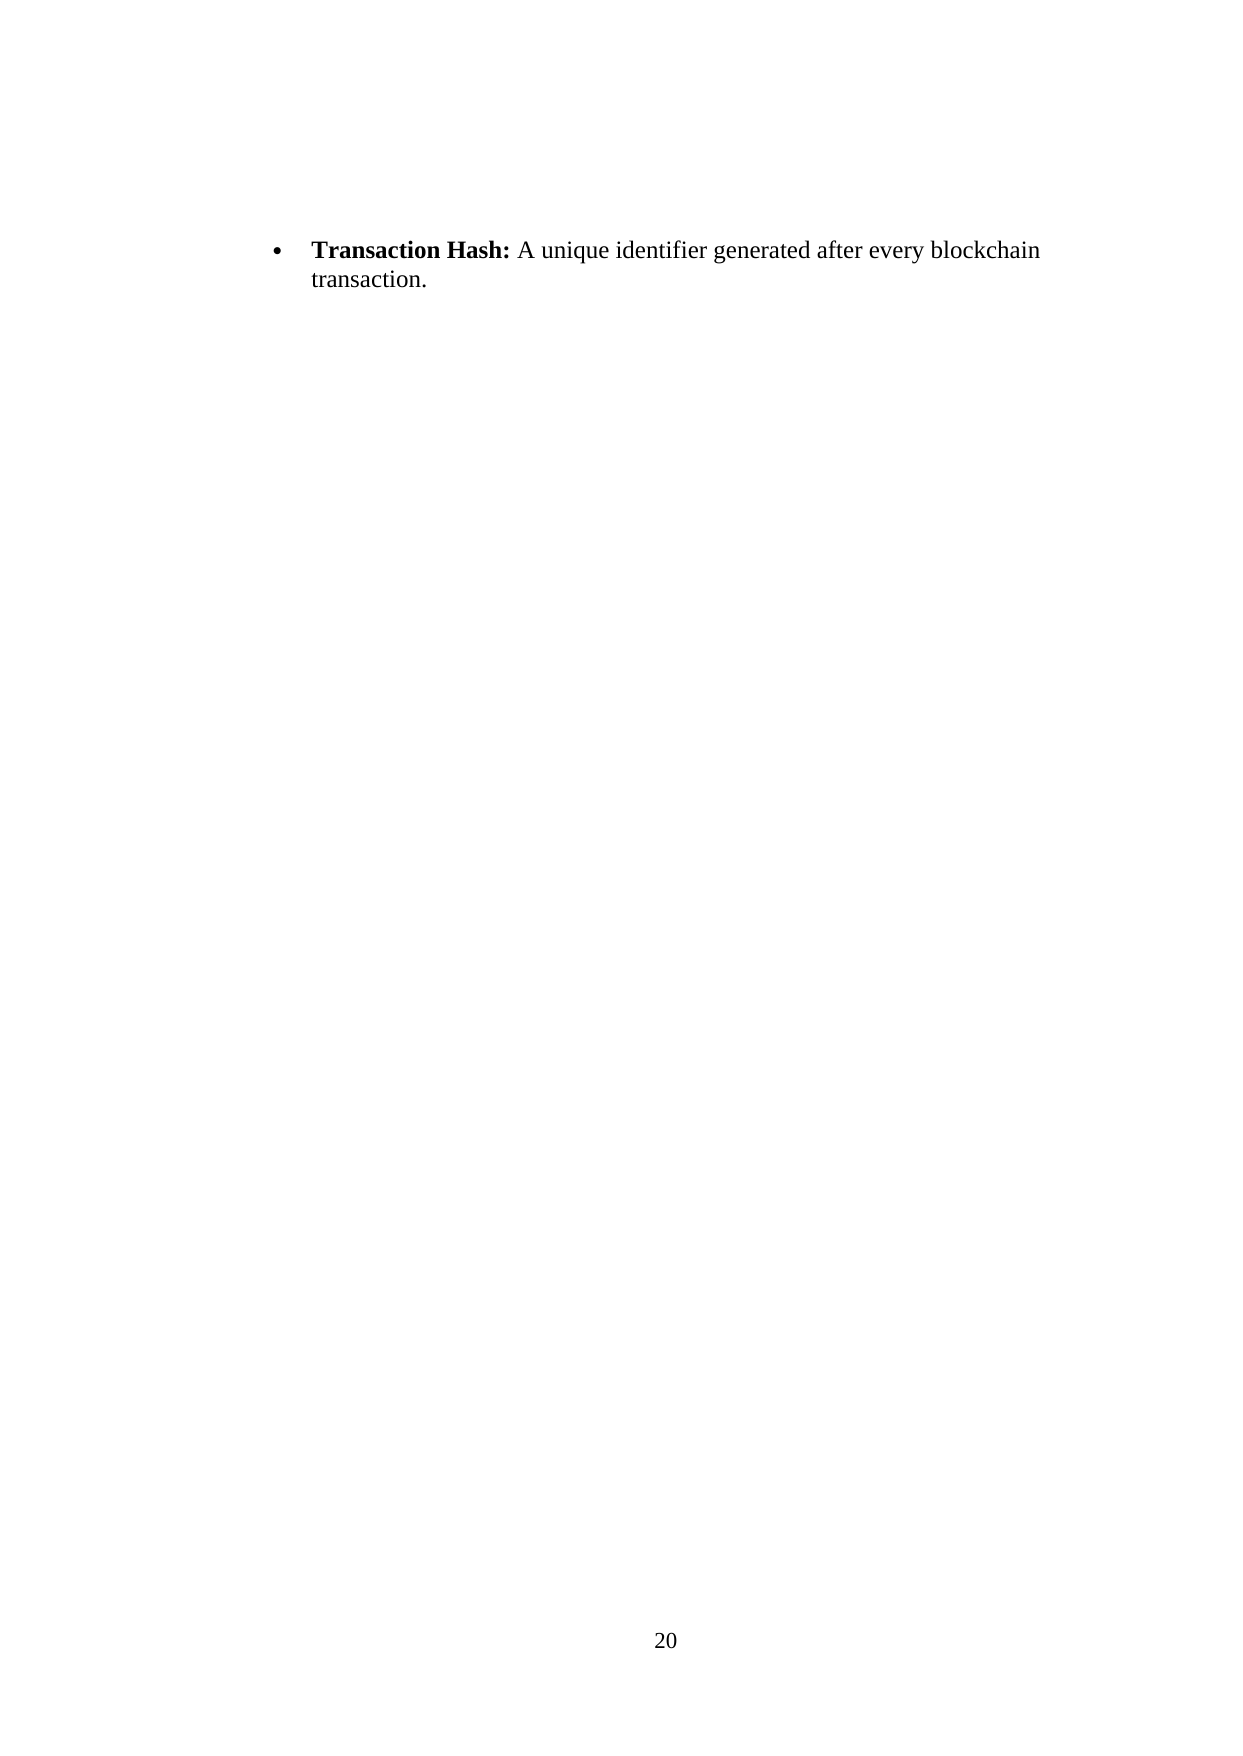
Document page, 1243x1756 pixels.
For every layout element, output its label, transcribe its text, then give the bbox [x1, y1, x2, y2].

list Transaction Hash: A unique identifier generated after every blockchain transaction. [274, 236, 1095, 293]
